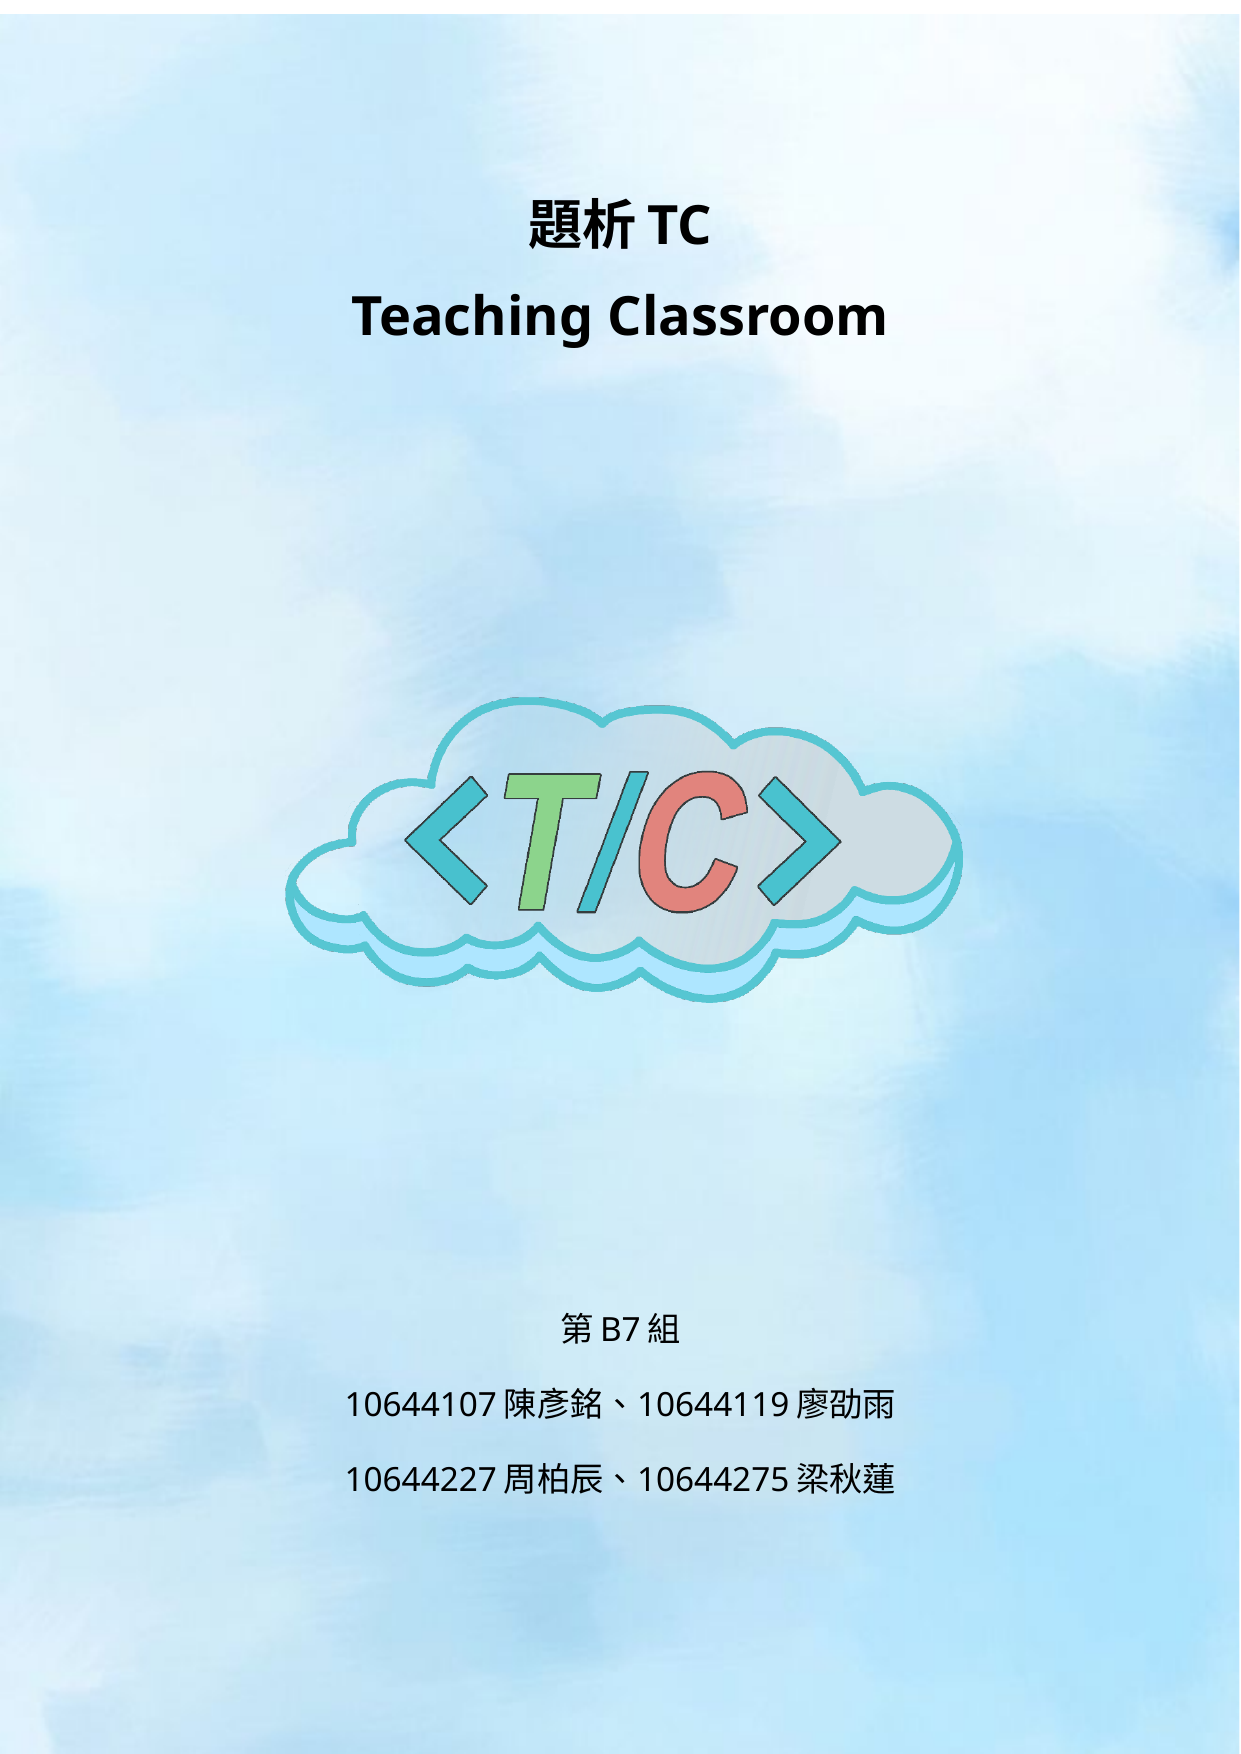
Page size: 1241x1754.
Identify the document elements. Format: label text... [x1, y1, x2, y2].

picture [0, 14, 1240, 1754]
text Teaching Classroom [187, 277, 1053, 352]
text 題析TC [187, 164, 1053, 277]
text 第B7組 [187, 1289, 1053, 1364]
text 10644107陳彥銘、10644119廖劭雨 [187, 1364, 1053, 1439]
text 10644227周柏辰、10644275梁秋蓮 [187, 1439, 1053, 1514]
